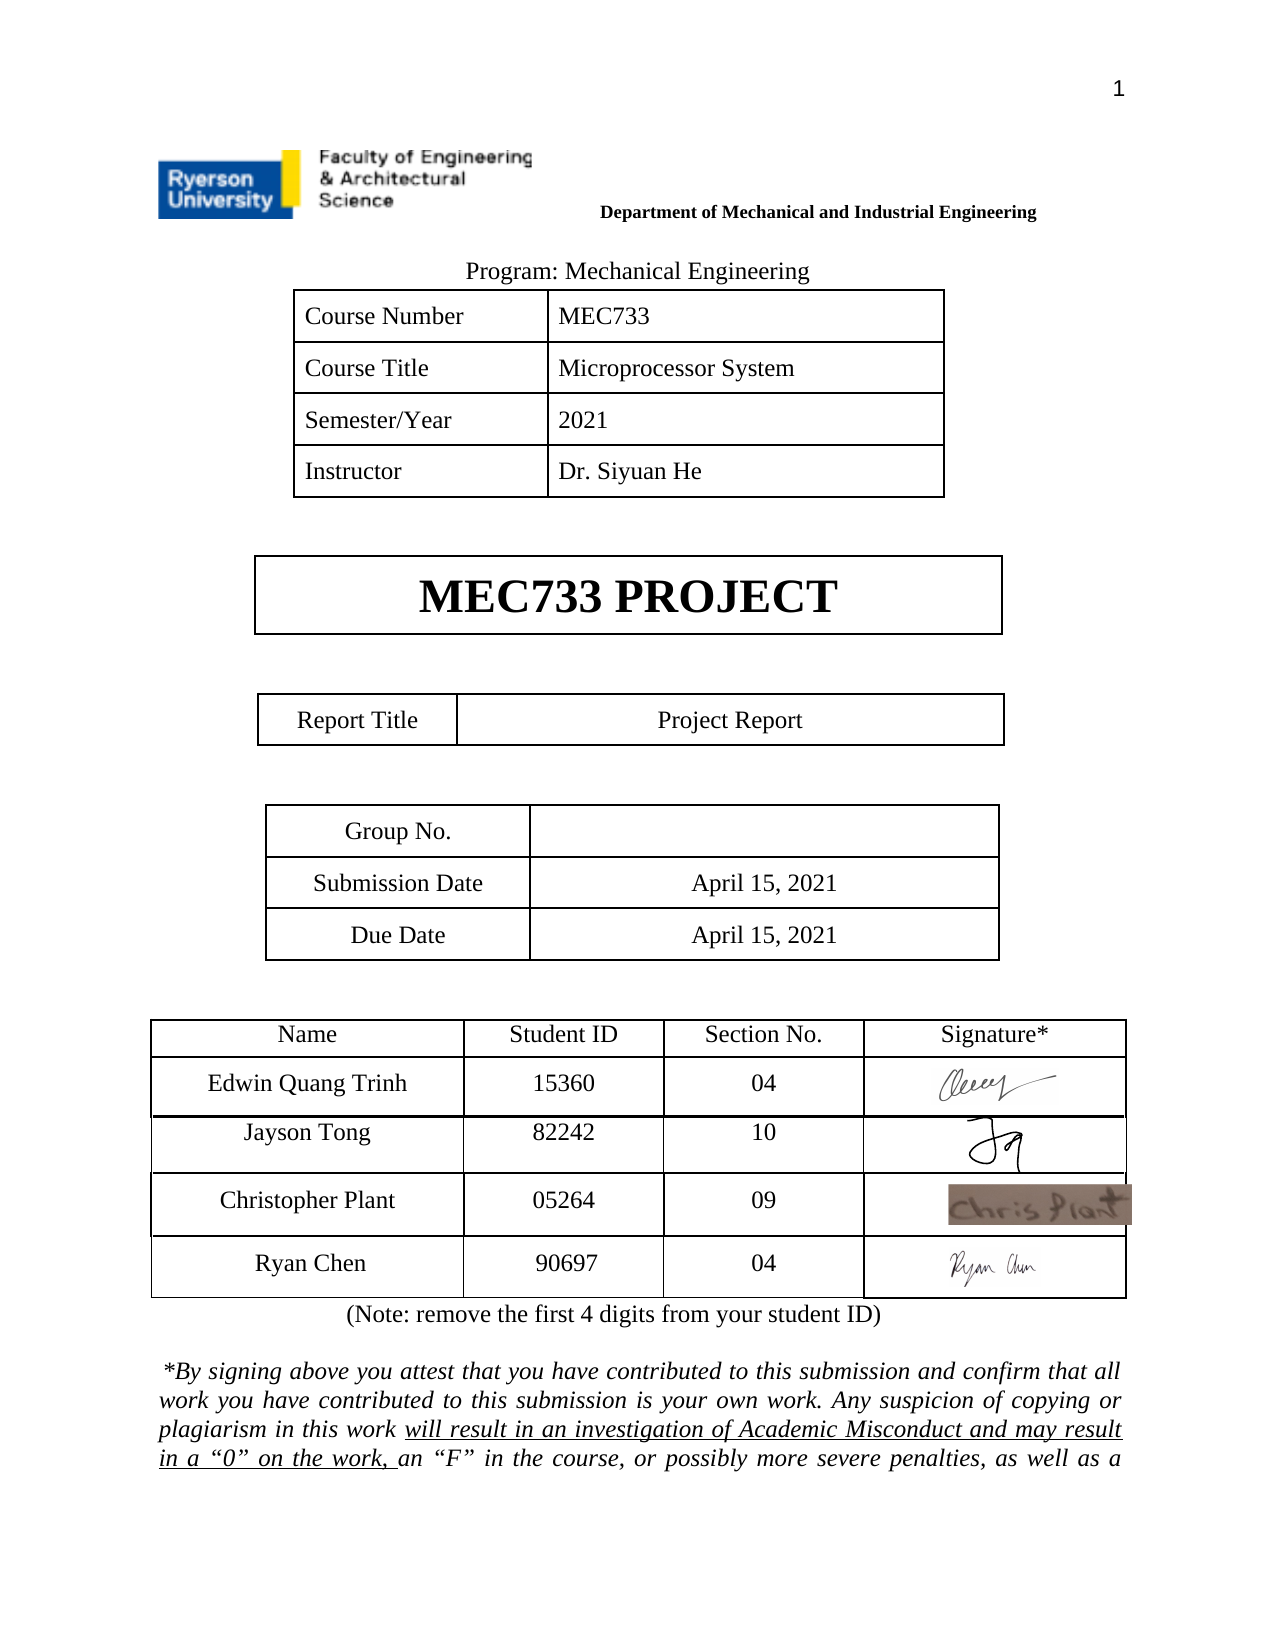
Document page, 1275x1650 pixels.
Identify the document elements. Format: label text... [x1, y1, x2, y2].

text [158, 1356, 1125, 1471]
table_header Name [152, 1021, 463, 1056]
picture [930, 1068, 1059, 1105]
table_cell Due Date [267, 909, 529, 959]
table_cell 90697 [464, 1237, 663, 1297]
table_cell [993, 1115, 1126, 1172]
table_header Group No. [267, 806, 529, 856]
picture [948, 1247, 1041, 1287]
text (Note: remove the first 4 digits from your student ID) [346, 1299, 1125, 1328]
table_header [531, 806, 998, 856]
picture [949, 1185, 1131, 1225]
table_header Course Number [295, 291, 547, 341]
table_header Project Report [458, 695, 1003, 744]
picture [158, 150, 532, 219]
table_cell 04 [665, 1058, 863, 1115]
table_cell [865, 1058, 1125, 1115]
table_cell Jayson Tong [152, 1116, 463, 1172]
table_header Signature* [865, 1021, 1125, 1056]
table_cell Semester/Year [295, 394, 547, 444]
table_cell [865, 1237, 1125, 1297]
table_header Student ID [465, 1021, 663, 1056]
table_cell Ryan Chen [152, 1236, 463, 1297]
table_cell Dr. Siyuan He [549, 446, 943, 496]
table_cell 05264 [465, 1174, 663, 1235]
table_cell 09 [665, 1174, 863, 1235]
table_header Section No. [665, 1021, 863, 1056]
table_cell April 15, 2021 [531, 909, 998, 959]
table_cell Microprocessor System [549, 343, 943, 392]
text Program: Mechanical Engineering [150, 256, 1125, 284]
table_header MEC733 PROJECT [256, 557, 1001, 633]
table_cell [864, 1118, 1020, 1172]
table_cell 15360 [465, 1058, 663, 1115]
table_cell 10 [664, 1118, 863, 1172]
table_cell April 15, 2021 [531, 858, 998, 907]
table_header Report Title [259, 695, 456, 744]
table_cell Submission Date [267, 858, 529, 907]
table_cell Instructor [295, 446, 547, 496]
table_header MEC733 [549, 291, 943, 341]
table_cell [865, 1172, 1125, 1235]
table_cell Course Title [295, 343, 547, 392]
table_cell 2021 [549, 394, 943, 444]
table_cell 82242 [464, 1118, 663, 1172]
table_cell Edwin Quang Trinh [152, 1058, 463, 1115]
table_cell Christopher Plant [152, 1173, 463, 1235]
table_cell 04 [664, 1237, 863, 1297]
